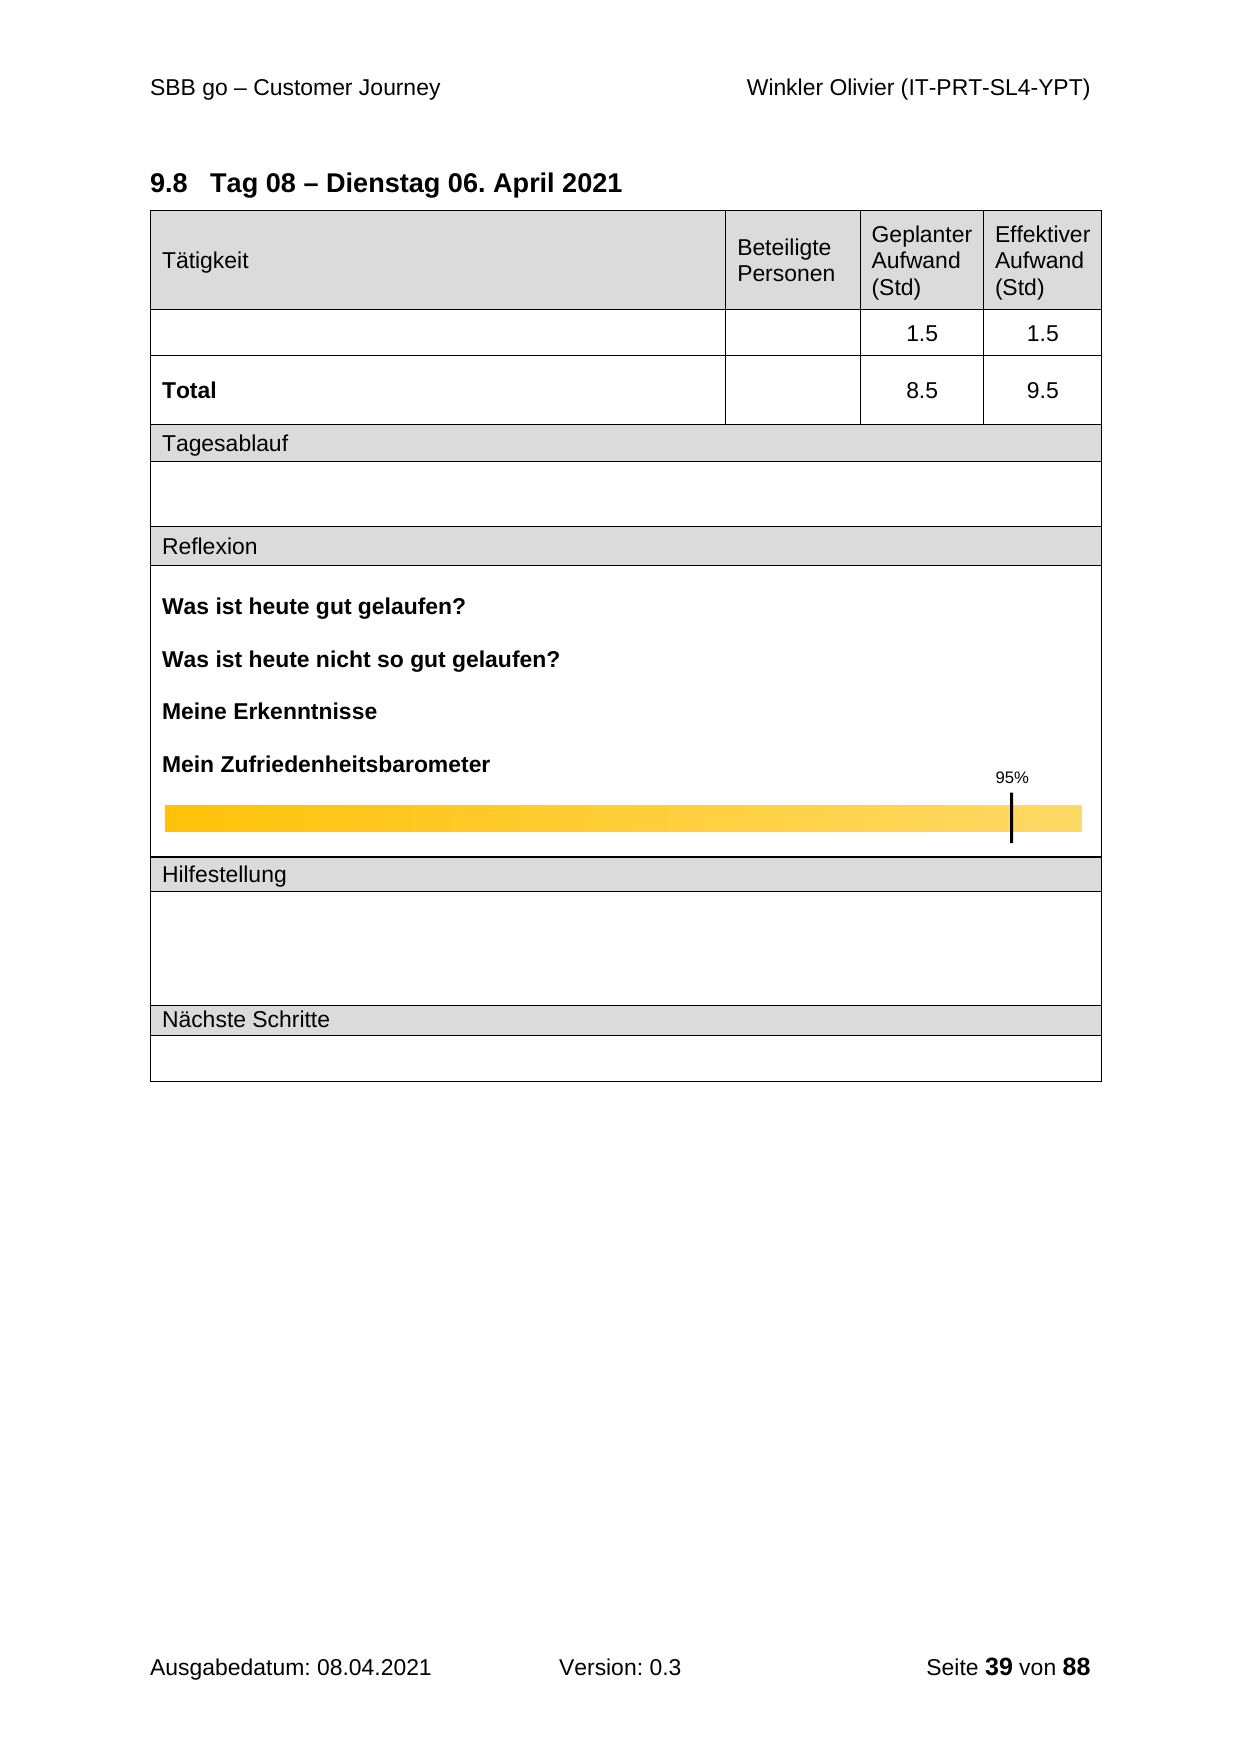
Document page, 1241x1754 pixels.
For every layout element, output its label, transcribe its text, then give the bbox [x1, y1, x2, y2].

table_header Tätigkeit [151, 211, 725, 309]
table_cell 1.5 [861, 310, 983, 355]
table_cell [726, 310, 860, 355]
table_header Beteiligte Personen [726, 211, 860, 309]
table_cell 1.5 [984, 310, 1101, 355]
table_cell Was ist heute gut gelaufen? Was ist heute nicht so gut gelaufen? Meine Erkenntnisse Mein Zufriedenheitsbarometer [151, 566, 1101, 856]
table_header Effektiver Aufwand (Std) [984, 211, 1101, 309]
table_cell Nächste Schritte [151, 1006, 1101, 1035]
table_cell [151, 892, 1101, 1005]
table_cell Tagesablauf [151, 425, 1101, 461]
table_cell [726, 356, 860, 424]
table_header Geplanter Aufwand (Std) [861, 211, 983, 309]
subtitle Tag 08 – Dienstag 06. April 2021 [150, 167, 1090, 198]
table_cell Total [151, 356, 725, 424]
table_cell 9.5 [984, 356, 1101, 424]
table_cell Hilfestellung [151, 858, 1101, 891]
table_cell Reflexion [151, 527, 1101, 565]
table_cell [151, 310, 725, 355]
table_cell [151, 462, 1101, 526]
table_cell [151, 1036, 1101, 1081]
table_cell 8.5 [861, 356, 983, 424]
